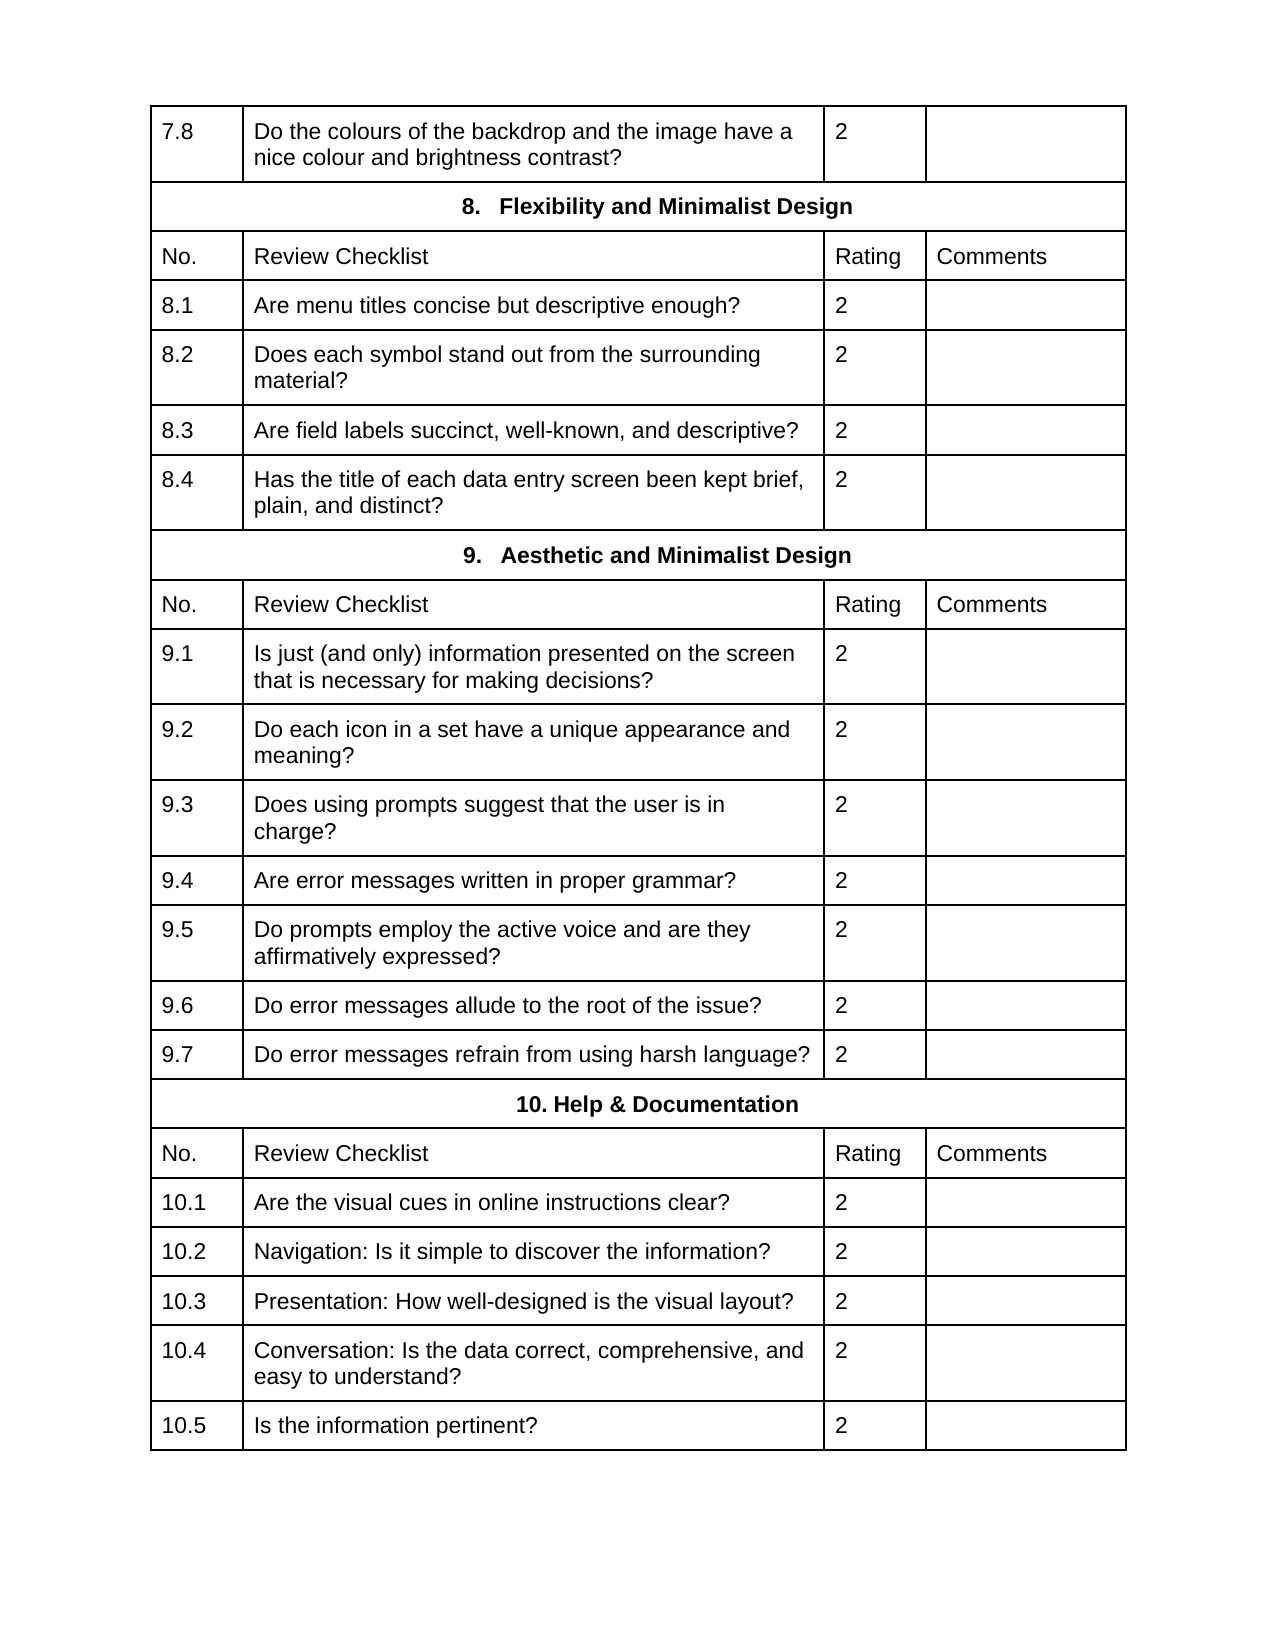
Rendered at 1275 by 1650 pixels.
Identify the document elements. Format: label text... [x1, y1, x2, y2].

table_cell Are error messages written in proper grammar? [244, 857, 823, 904]
table_cell 2 [825, 1402, 925, 1449]
table_cell 9.2 [152, 705, 242, 779]
table_cell 10.5 [152, 1402, 242, 1449]
table_cell [927, 906, 1125, 979]
table_cell [927, 857, 1125, 904]
table_cell Review Checklist [244, 232, 823, 279]
table_cell 8.1 [152, 281, 242, 329]
table_cell Help & Documentation [152, 1080, 1125, 1127]
table_cell Is the information pertinent? [244, 1402, 823, 1449]
table_cell 10.2 [152, 1228, 242, 1275]
table_cell 8.2 [152, 331, 242, 404]
table_cell 9.7 [152, 1031, 242, 1078]
table_cell 2 [825, 630, 925, 703]
table_cell [927, 1326, 1125, 1400]
table_cell 2 [825, 281, 925, 329]
table_cell 2 [825, 982, 925, 1029]
table_cell [927, 982, 1125, 1029]
table_cell [927, 331, 1125, 404]
table_cell 9.6 [152, 982, 242, 1029]
table_cell [927, 630, 1125, 703]
table_cell 2 [825, 1228, 925, 1275]
table_cell [927, 781, 1125, 854]
table_cell Do error messages refrain from using harsh language? [244, 1031, 823, 1078]
table_header Do the colours of the backdrop and the image have a nice colour and brightness contrast? [244, 107, 823, 181]
table_header 7.8 [152, 107, 242, 181]
table_cell Flexibility and Minimalist Design [152, 183, 1125, 230]
table_cell [927, 1228, 1125, 1275]
table_cell [927, 1031, 1125, 1078]
table_cell Do prompts employ the active voice and are they affirmatively expressed? [244, 906, 823, 979]
table_cell 10.1 [152, 1179, 242, 1226]
table_cell Review Checklist [244, 581, 823, 628]
table_cell 2 [825, 456, 925, 529]
table_cell Navigation: Is it simple to discover the information? [244, 1228, 823, 1275]
table_cell No. [152, 232, 242, 279]
table_cell 2 [825, 1277, 925, 1324]
table_cell Are field labels succinct, well-known, and descriptive? [244, 406, 823, 453]
table_cell [927, 1179, 1125, 1226]
table_cell Are the visual cues in online instructions clear? [244, 1179, 823, 1226]
table_cell 2 [825, 857, 925, 904]
table_cell 2 [825, 406, 925, 453]
table_cell 9.5 [152, 906, 242, 979]
table_cell [927, 456, 1125, 529]
table_cell 9.4 [152, 857, 242, 904]
table_cell Are menu titles concise but descriptive enough? [244, 281, 823, 329]
table_cell 10.3 [152, 1277, 242, 1324]
table_cell Comments [927, 1129, 1125, 1177]
table_cell Has the title of each data entry screen been kept brief, plain, and distinct? [244, 456, 823, 529]
table_cell [927, 281, 1125, 329]
table_cell [927, 705, 1125, 779]
table_cell Does using prompts suggest that the user is in charge? [244, 781, 823, 854]
table_cell [927, 1277, 1125, 1324]
table_cell Rating [825, 581, 925, 628]
table_cell Does each symbol stand out from the surrounding material? [244, 331, 823, 404]
table_cell 2 [825, 1326, 925, 1400]
table_cell Do each icon in a set have a unique appearance and meaning? [244, 705, 823, 779]
table_cell [927, 1402, 1125, 1449]
table_cell 10.4 [152, 1326, 242, 1400]
table_cell Conversation: Is the data correct, comprehensive, and easy to understand? [244, 1326, 823, 1400]
table_cell Comments [927, 581, 1125, 628]
table_header [927, 107, 1125, 181]
table_cell 8.4 [152, 456, 242, 529]
table_cell Aesthetic and Minimalist Design [152, 531, 1125, 578]
table_cell Review Checklist [244, 1129, 823, 1177]
table_cell Do error messages allude to the root of the issue? [244, 982, 823, 1029]
table_cell 2 [825, 781, 925, 854]
table_cell 2 [825, 705, 925, 779]
table_cell No. [152, 1129, 242, 1177]
table_cell 9.1 [152, 630, 242, 703]
table_cell 2 [825, 331, 925, 404]
table_cell 2 [825, 1179, 925, 1226]
table_cell Presentation: How well-designed is the visual layout? [244, 1277, 823, 1324]
table_cell Rating [825, 232, 925, 279]
table_cell Is just (and only) information presented on the screen that is necessary for making decisions? [244, 630, 823, 703]
table_cell Comments [927, 232, 1125, 279]
table_header 2 [825, 107, 925, 181]
table_cell 9.3 [152, 781, 242, 854]
table_cell Rating [825, 1129, 925, 1177]
table_cell 8.3 [152, 406, 242, 453]
table_cell 2 [825, 1031, 925, 1078]
table_cell No. [152, 581, 242, 628]
table_cell [927, 406, 1125, 453]
table_cell 2 [825, 906, 925, 979]
